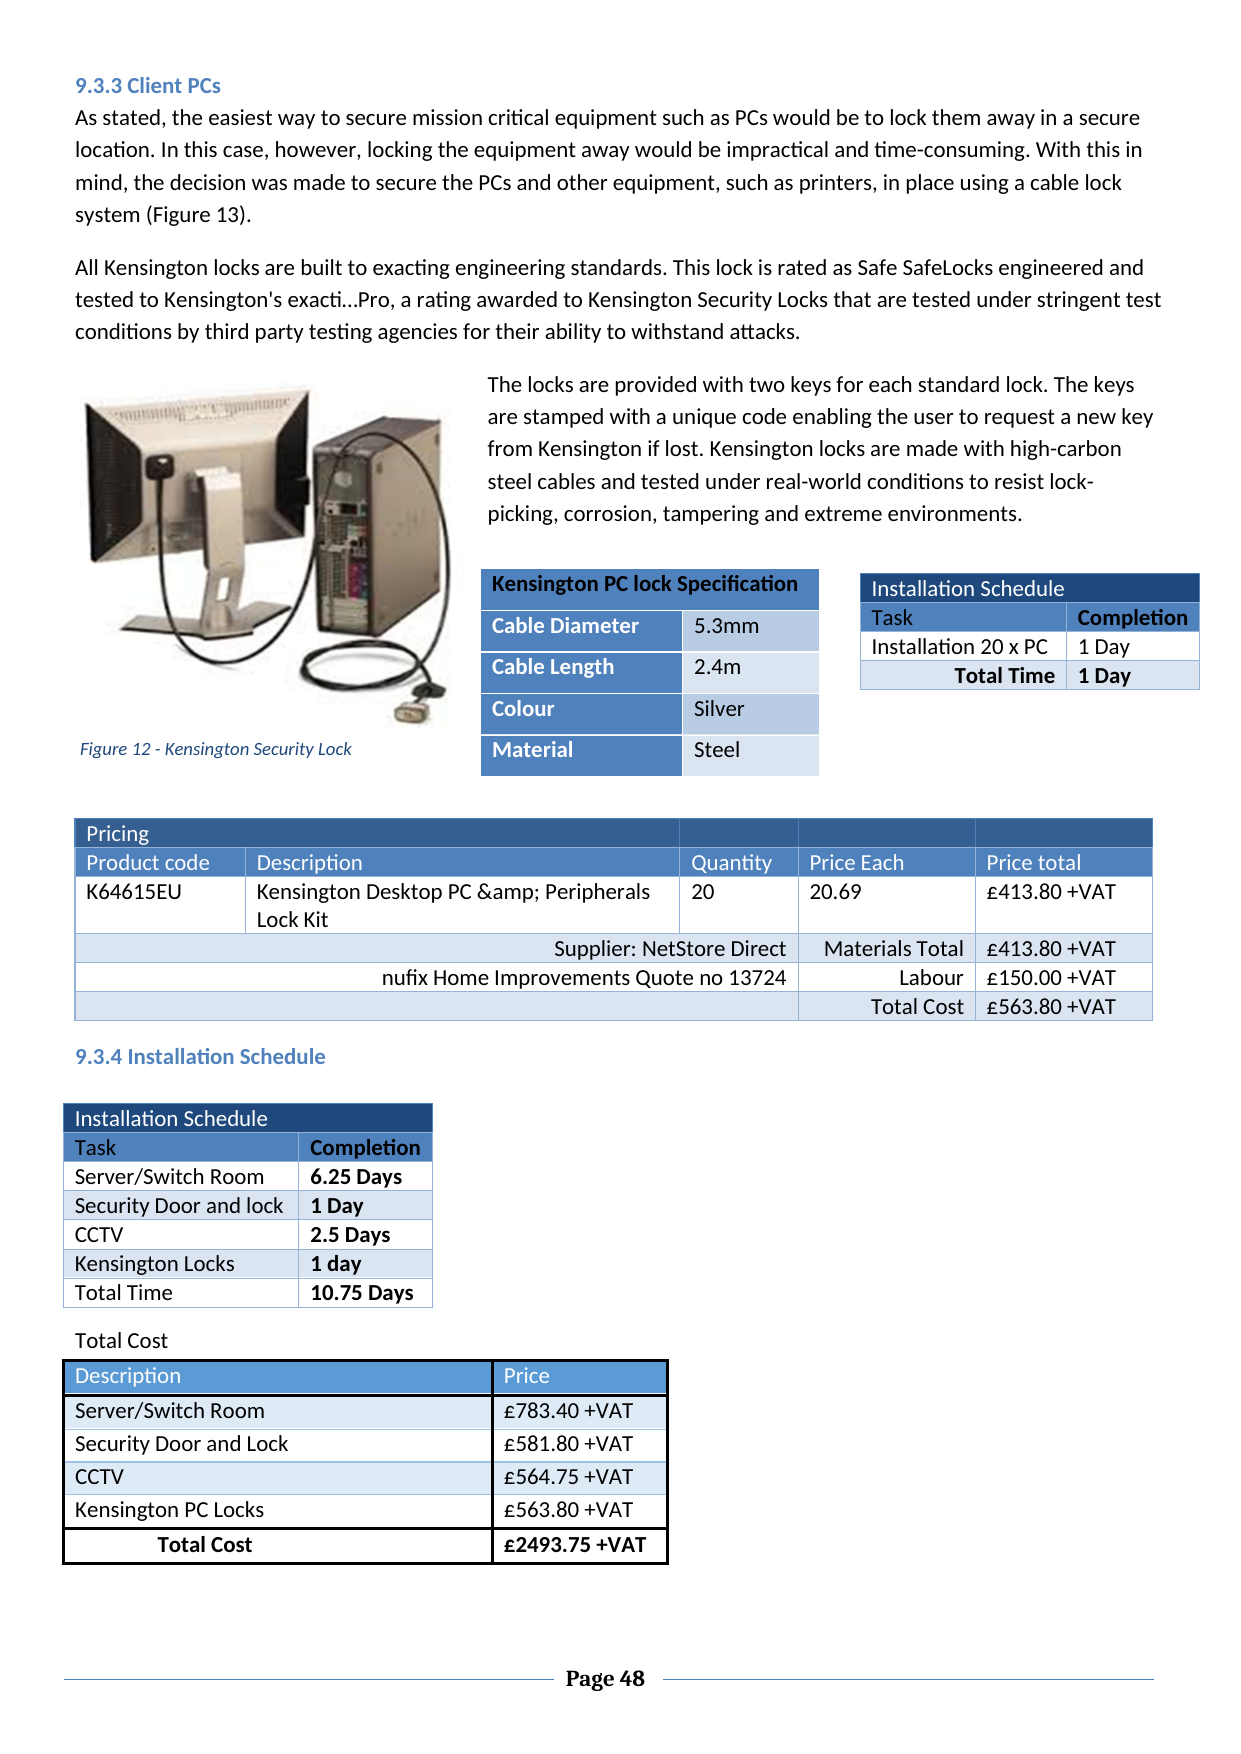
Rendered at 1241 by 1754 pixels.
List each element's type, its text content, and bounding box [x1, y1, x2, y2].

table_cell Server/Switch Room [64, 1162, 298, 1190]
table_cell Colour [481, 694, 682, 734]
subtitle 9.3.3 Client PCs [75, 71, 1165, 99]
table_cell Supplier: NetStore Direct [76, 934, 798, 962]
table_cell Price Each [799, 848, 975, 876]
table_cell Quantity [680, 848, 798, 876]
table_cell Cable Length [481, 653, 682, 693]
table_cell [76, 992, 798, 1020]
table_cell CCTV [65, 1463, 491, 1494]
table_cell Total Cost [799, 992, 975, 1020]
table_header Installation Schedule [861, 574, 1199, 602]
table_cell nufix Home Improvements Quote no 13724 [76, 963, 798, 991]
table_cell Server/Switch Room [65, 1397, 491, 1428]
table_cell Material [481, 736, 682, 776]
table_header Price [494, 1362, 666, 1393]
table_cell £2493.75 +VAT [494, 1530, 666, 1562]
table_cell 2.5 Days [299, 1220, 432, 1248]
table_header [976, 819, 1152, 847]
table_cell £783.40 +VAT [494, 1397, 666, 1428]
table_cell Price total [976, 848, 1152, 876]
table_cell 10.75 Days [299, 1279, 432, 1307]
table_cell Installation 20 x PC [861, 632, 1066, 660]
table_header Pricing [76, 819, 679, 847]
table_cell Labour [799, 963, 975, 991]
table_cell £564.75 +VAT [494, 1463, 666, 1494]
table_cell Description [246, 848, 679, 876]
table_cell £563.80 +VAT [494, 1495, 666, 1527]
table_cell Security Door and Lock [65, 1430, 491, 1461]
table_cell CCTV [64, 1220, 298, 1248]
text Total Cost [75, 1326, 1165, 1354]
table_cell 1 Day [1067, 632, 1199, 660]
table_cell K64615EU [76, 877, 245, 933]
table_cell Kensington Desktop PC &amp; Peripherals Lock Kit [246, 877, 679, 933]
table_cell 20.69 [799, 877, 975, 933]
text As stated, the easiest way to secure mission critical equipment such as PCs would be to lock them away in a secure location. In this case, however, locking the equipment away would be impractical and time-consuming. With this in mind, the decision was made to secure the PCs and other equipment, such as printers, in place using a cable lock system (Figure 13). [75, 103, 1165, 228]
table_cell Silver [683, 694, 819, 734]
table_cell Kensington PC Locks [65, 1495, 491, 1527]
picture [79, 377, 469, 728]
table_cell Completion [299, 1133, 432, 1161]
table_cell 6.25 Days [299, 1162, 432, 1190]
table_cell 5.3mm [683, 611, 819, 651]
table_cell £150.00 +VAT [976, 963, 1152, 991]
text The locks are provided with two keys for each standard lock. The keys are stamped with a unique code enabling the user to request a new key from Kensington if lost. Kensington locks are made with high-carbon steel cables and tested under real-world conditions to resist lock-picking, corrosion, tampering and extreme environments. [75, 370, 1165, 527]
table_cell 20 [680, 877, 798, 933]
table_cell Security Door and lock [64, 1191, 298, 1219]
table_cell £581.80 +VAT [494, 1430, 666, 1461]
table_cell Task [861, 603, 1066, 631]
table_header [799, 819, 975, 847]
table_cell £563.80 +VAT [976, 992, 1152, 1020]
table_cell Total Time [861, 661, 1066, 689]
table_header Description [65, 1362, 491, 1393]
table_cell Kensington Locks [64, 1250, 298, 1277]
table_cell 1 day [299, 1250, 432, 1277]
table_cell Task [64, 1133, 298, 1161]
table_cell Total Time [64, 1279, 298, 1307]
table_cell Materials Total [799, 934, 975, 962]
table_cell Cable Diameter [481, 611, 682, 651]
subtitle 9.3.4 Total Physical Security Cost and Installation Schedule [75, 1042, 1165, 1070]
table_cell £413.80 +VAT [976, 877, 1152, 933]
table_header Installation Schedule [64, 1104, 432, 1132]
table_cell £413.80 +VAT [976, 934, 1152, 962]
table_cell 2.4m [683, 653, 819, 693]
table_cell Total Cost [65, 1530, 491, 1562]
text All Kensington locks are built to exacting engineering standards. This lock is rated as Safe SafeLocks engineered and tested to Kensington's exacti…Pro, a rating awarded to Kensington Security Locks that are tested under stringent test conditions by third party testing agencies for their ability to withstand attacks. [75, 253, 1165, 345]
table_cell 1 Day [1067, 661, 1199, 689]
table_cell Steel [683, 736, 819, 776]
table_header Kensington PC lock Specification [481, 569, 819, 610]
table_header [680, 819, 798, 847]
table_cell 1 Day [299, 1191, 432, 1219]
table_cell Product code [76, 848, 245, 876]
table_cell Completion [1067, 603, 1199, 631]
